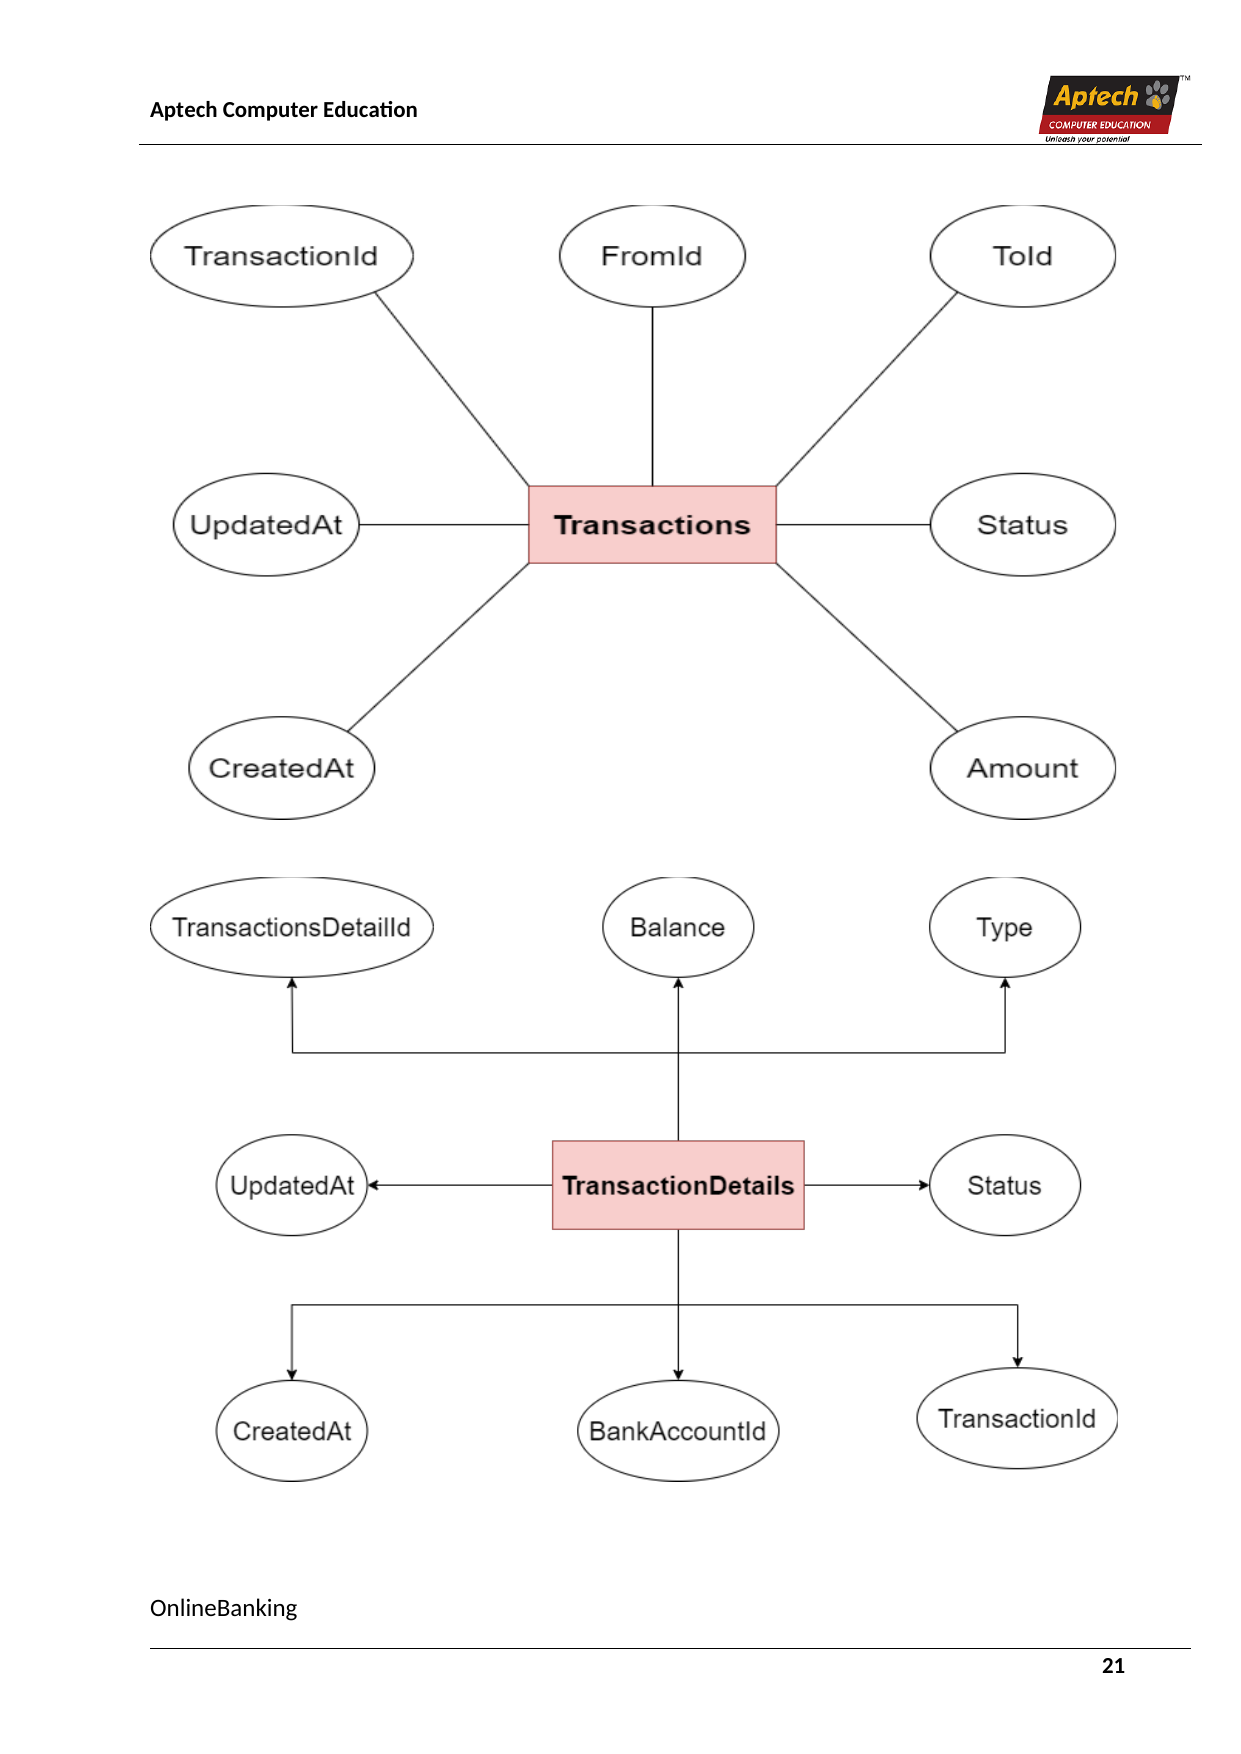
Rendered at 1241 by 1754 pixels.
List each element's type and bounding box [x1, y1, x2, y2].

picture [150, 877, 1118, 1482]
picture [1037, 75, 1191, 144]
picture [150, 205, 1117, 820]
